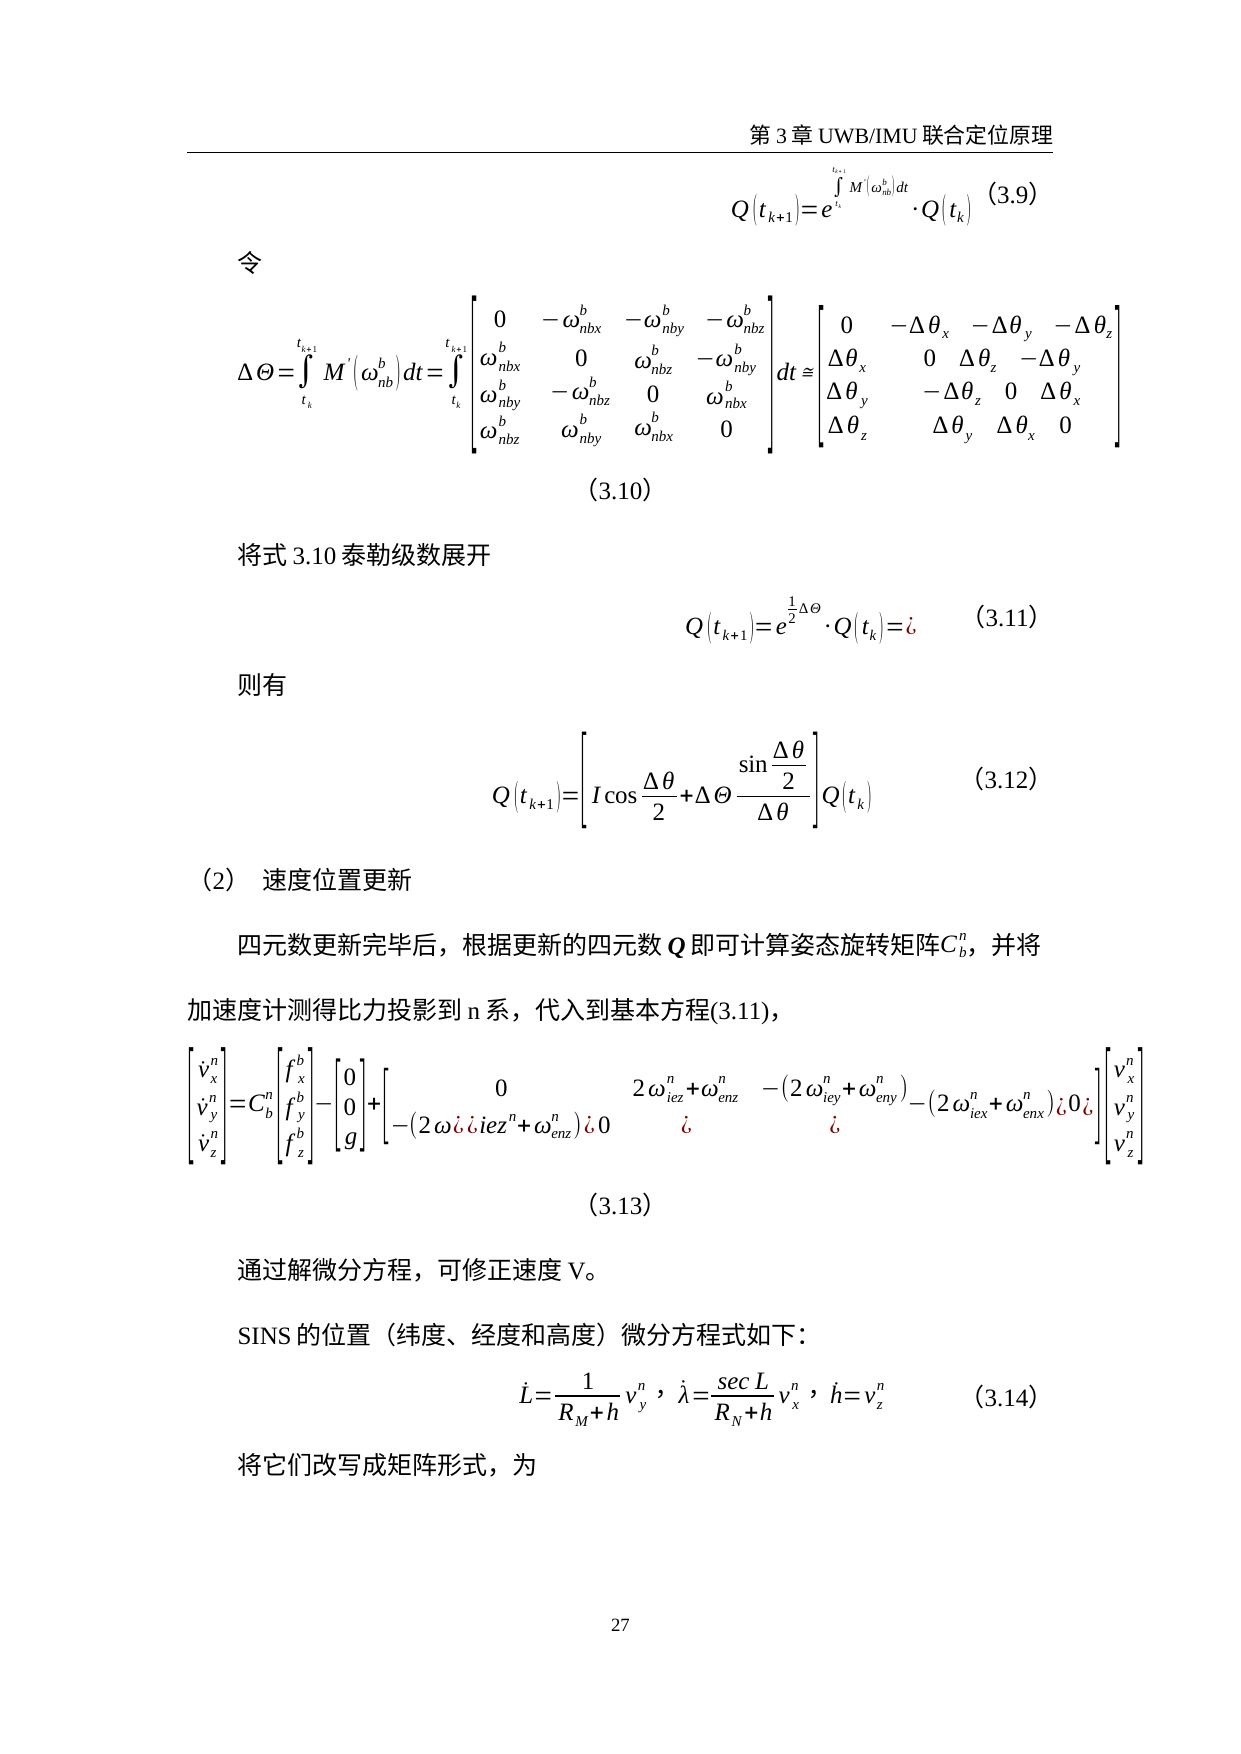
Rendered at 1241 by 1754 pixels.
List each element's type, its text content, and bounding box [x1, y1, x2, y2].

text 通过解微分方程，可修正速度V。 [187, 1236, 1053, 1301]
text 则有 [187, 651, 1053, 716]
text SINS的位置（纬度、经度和高度）微分方程式如下： [187, 1301, 1053, 1366]
text 四元数更新完毕后，根据更新的四元数Q即可计算姿态旋转矩阵，并将加速度计测得比力投影到n系，代入到基本方程(3.11)， [187, 911, 1053, 1041]
text （3.14） [187, 1366, 1053, 1431]
text （3.13） [187, 1041, 1053, 1236]
text （3.12） [187, 716, 1053, 846]
list 速度位置更新 [187, 846, 1053, 911]
text 将它们改写成矩阵形式，为 [187, 1431, 1053, 1496]
text 将式3.10泰勒级数展开 [187, 521, 1053, 586]
text （3.11） [187, 586, 1053, 651]
text （3.9） [187, 164, 1053, 229]
text （3.10） [187, 294, 1053, 521]
text 令 [187, 229, 1053, 294]
